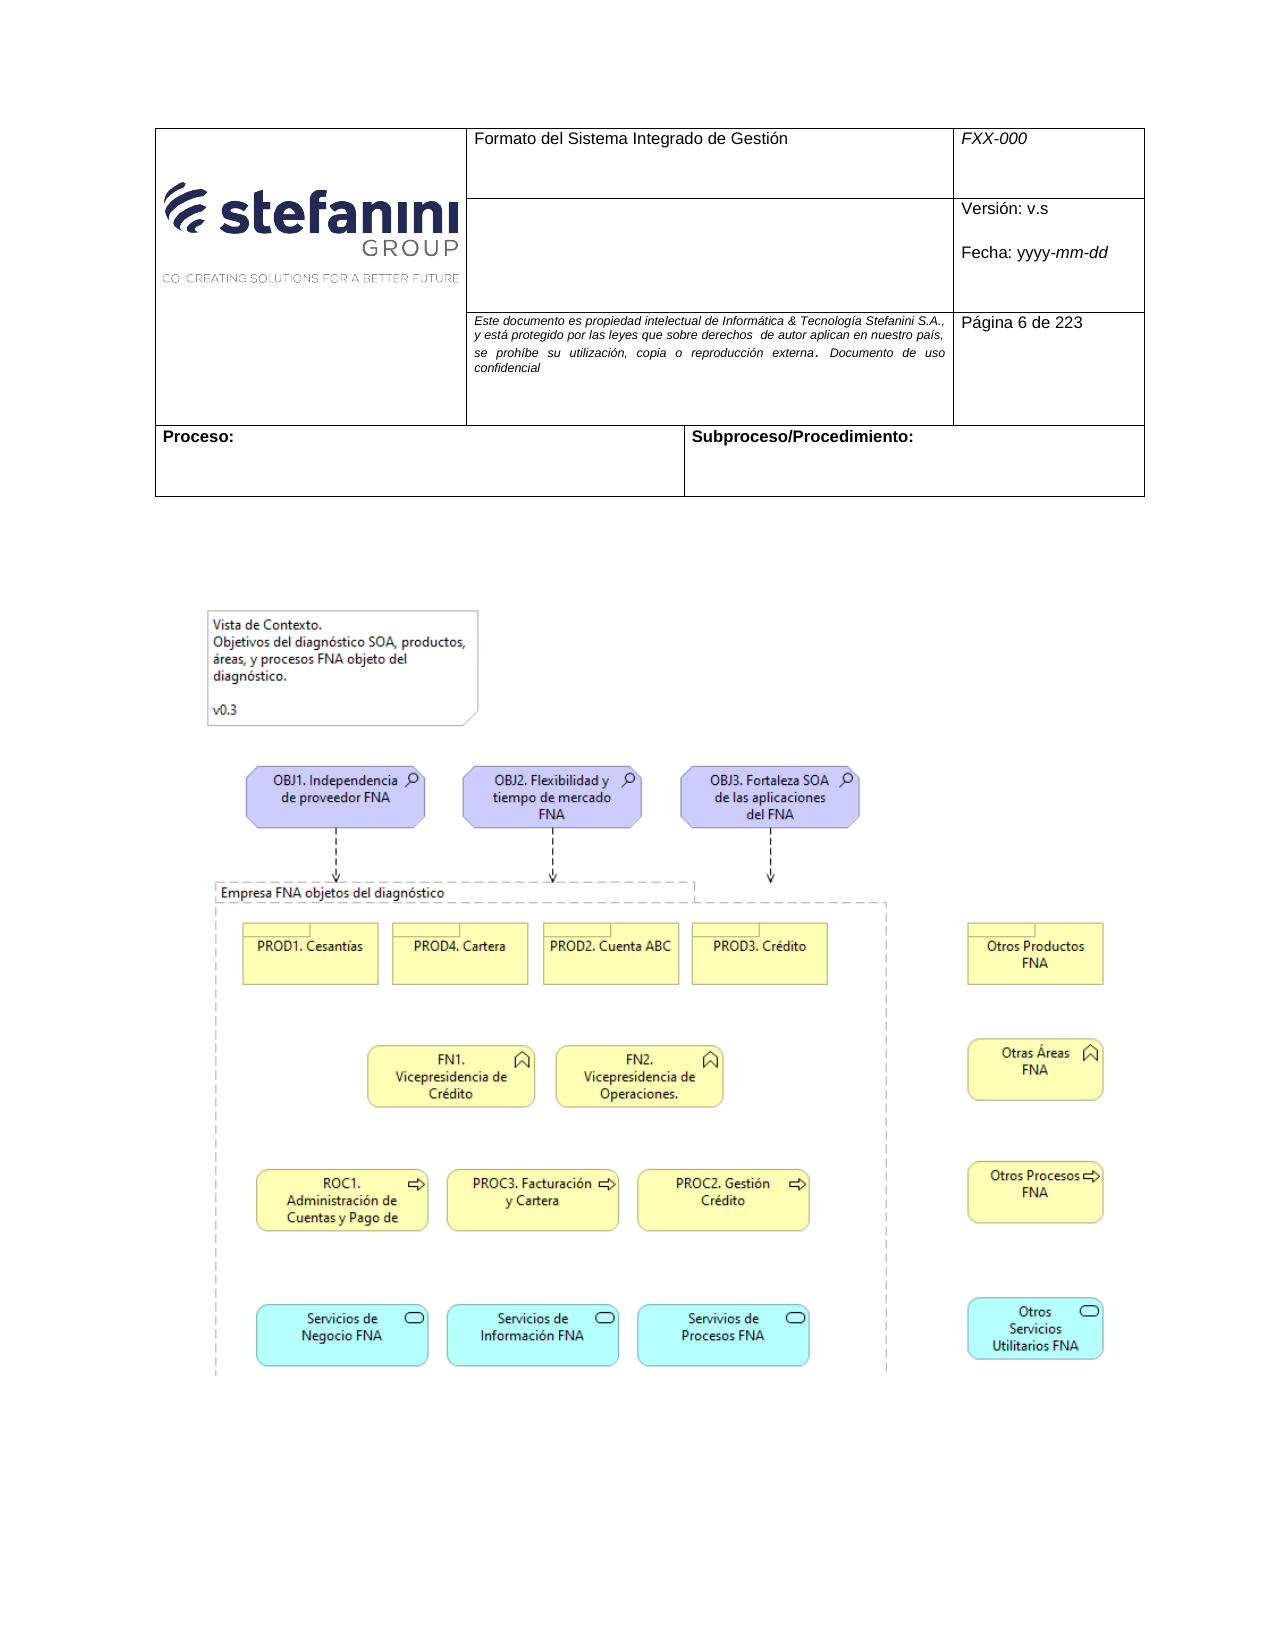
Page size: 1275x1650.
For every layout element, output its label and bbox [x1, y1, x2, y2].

picture [196, 599, 1115, 1376]
picture [162, 182, 460, 286]
